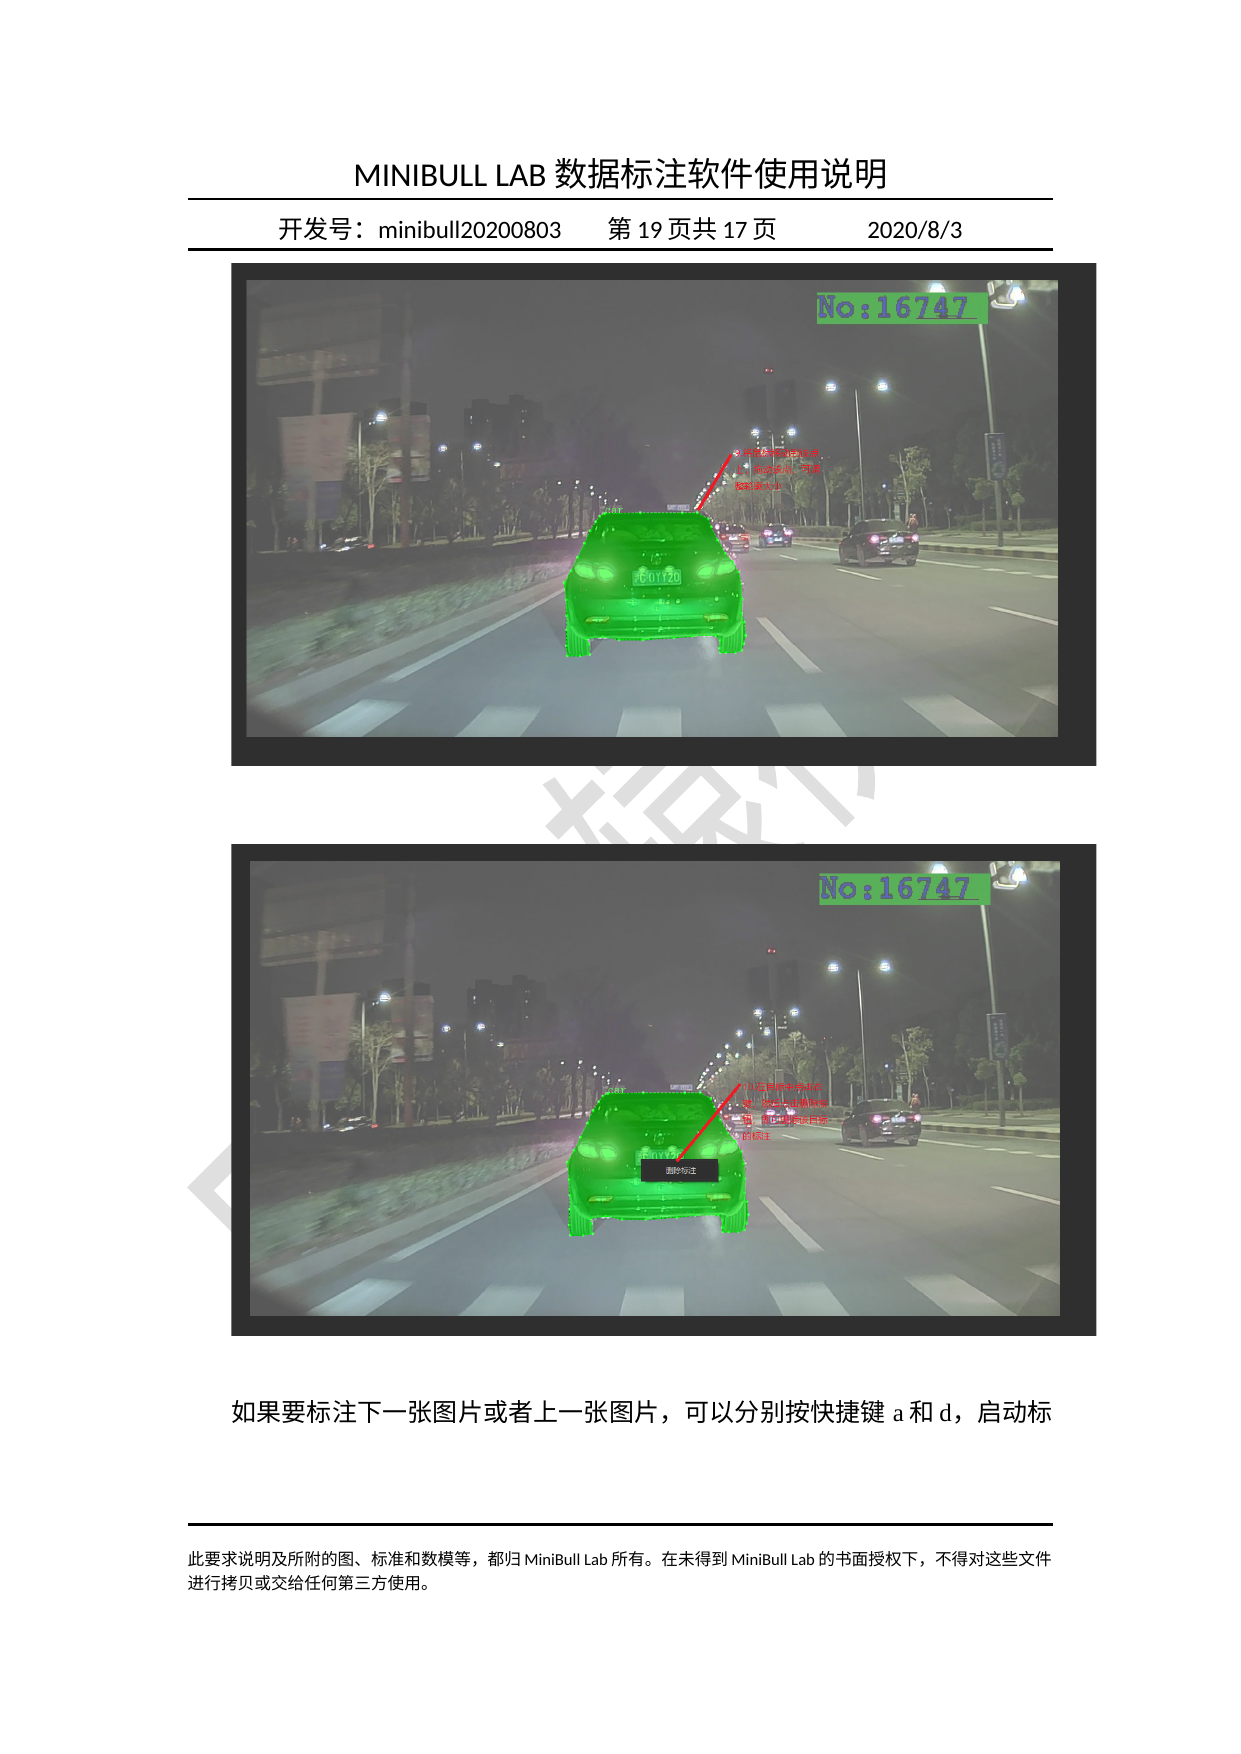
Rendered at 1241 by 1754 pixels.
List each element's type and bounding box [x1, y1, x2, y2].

picture [231, 844, 1097, 1336]
picture [231, 263, 1097, 766]
text [187, 1378, 1053, 1443]
